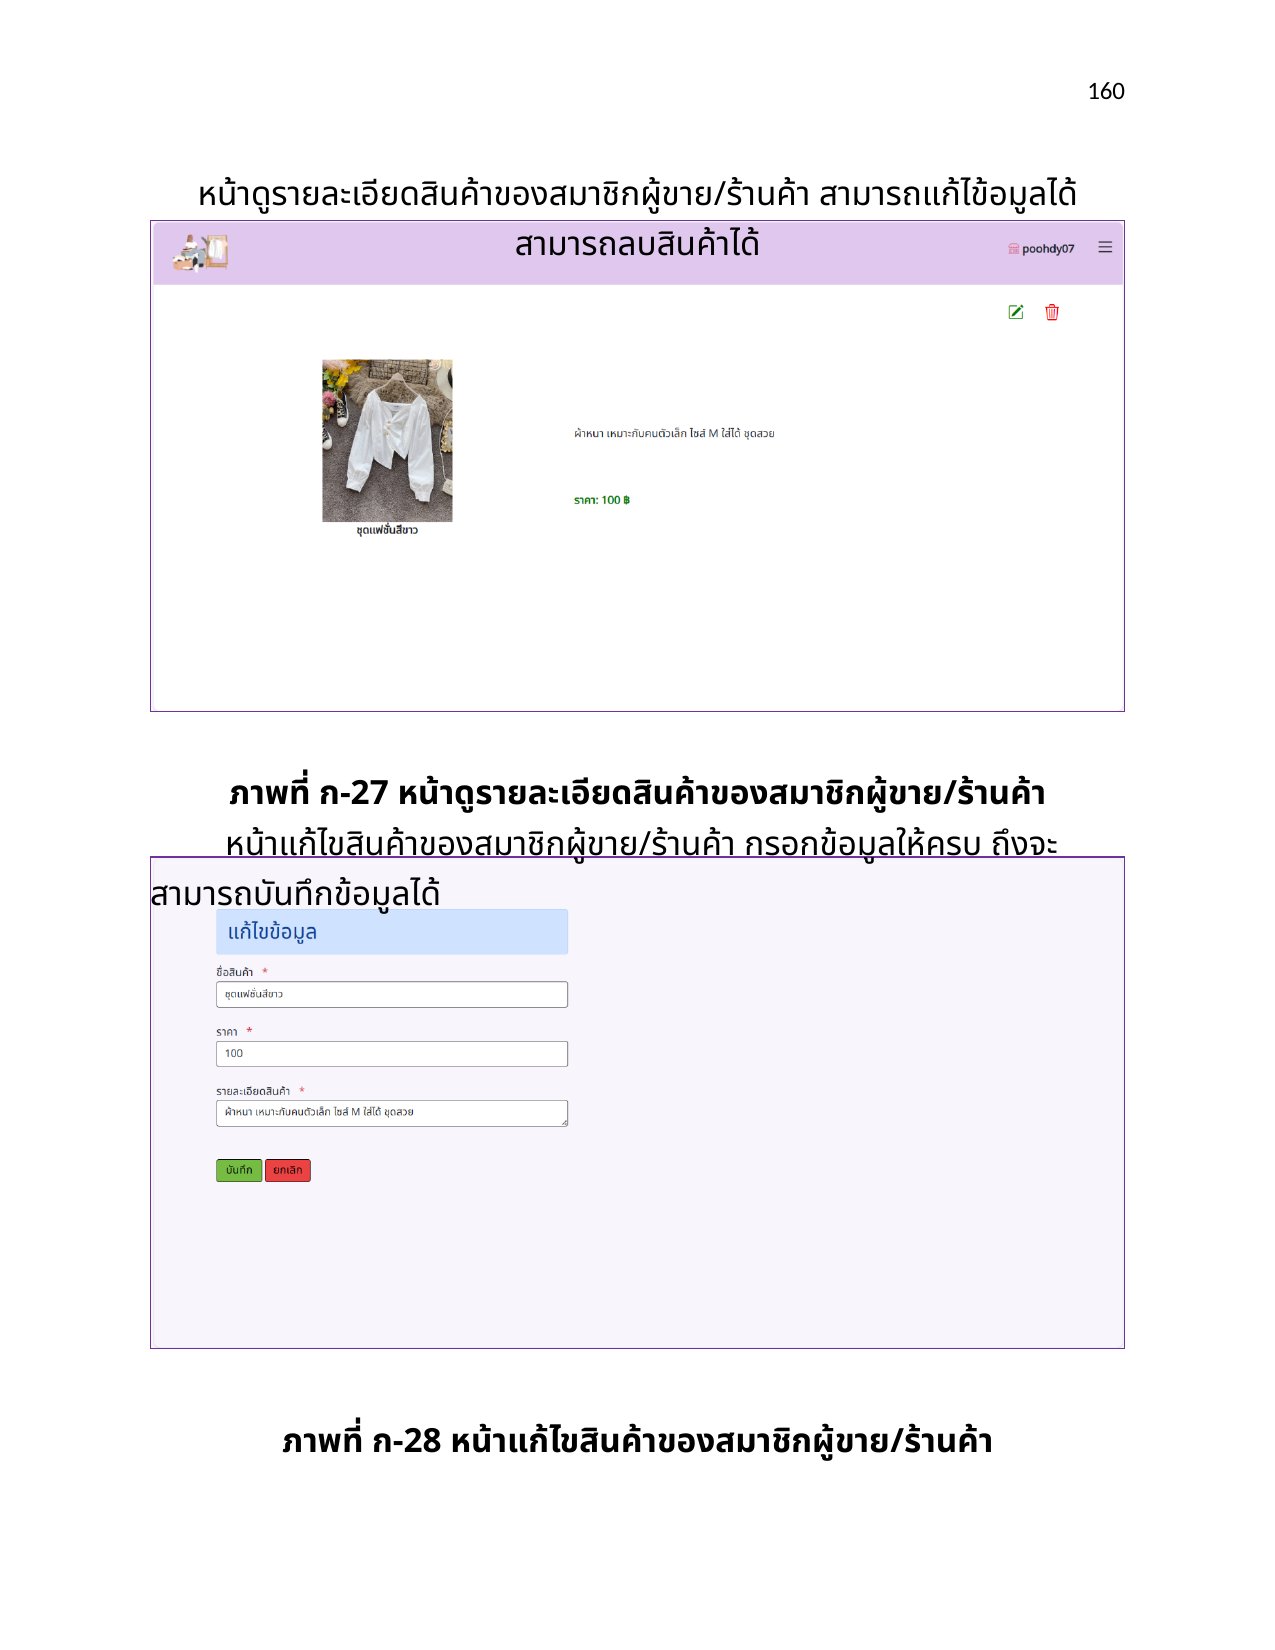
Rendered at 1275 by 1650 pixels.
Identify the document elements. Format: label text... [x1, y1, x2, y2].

text หน้าแก้ไขสินค้าของสมาชิกผู้ขาย/ร้านค้า กรอกข้อมูลให้ครบ ถึงจะสามารถบันทึกข้อมูลได้ [150, 819, 1125, 921]
picture [151, 270, 1124, 711]
text หน้าดูรายละเอียดสินค้าของสมาชิกผู้ขาย/ร้านค้า สามารถแก้ไข้อมูลได้ สามารถลบสินค้าได้ [150, 169, 1125, 270]
text ภาพที่ ก-28 หน้าแก้ไขสินค้าของสมาชิกผู้ขาย/ร้านค้า [150, 1417, 1125, 1468]
text ภาพที่ ก-27 หน้าดูรายละเอียดสินค้าของสมาชิกผู้ขาย/ร้านค้า [150, 769, 1125, 819]
picture [151, 921, 1124, 1348]
